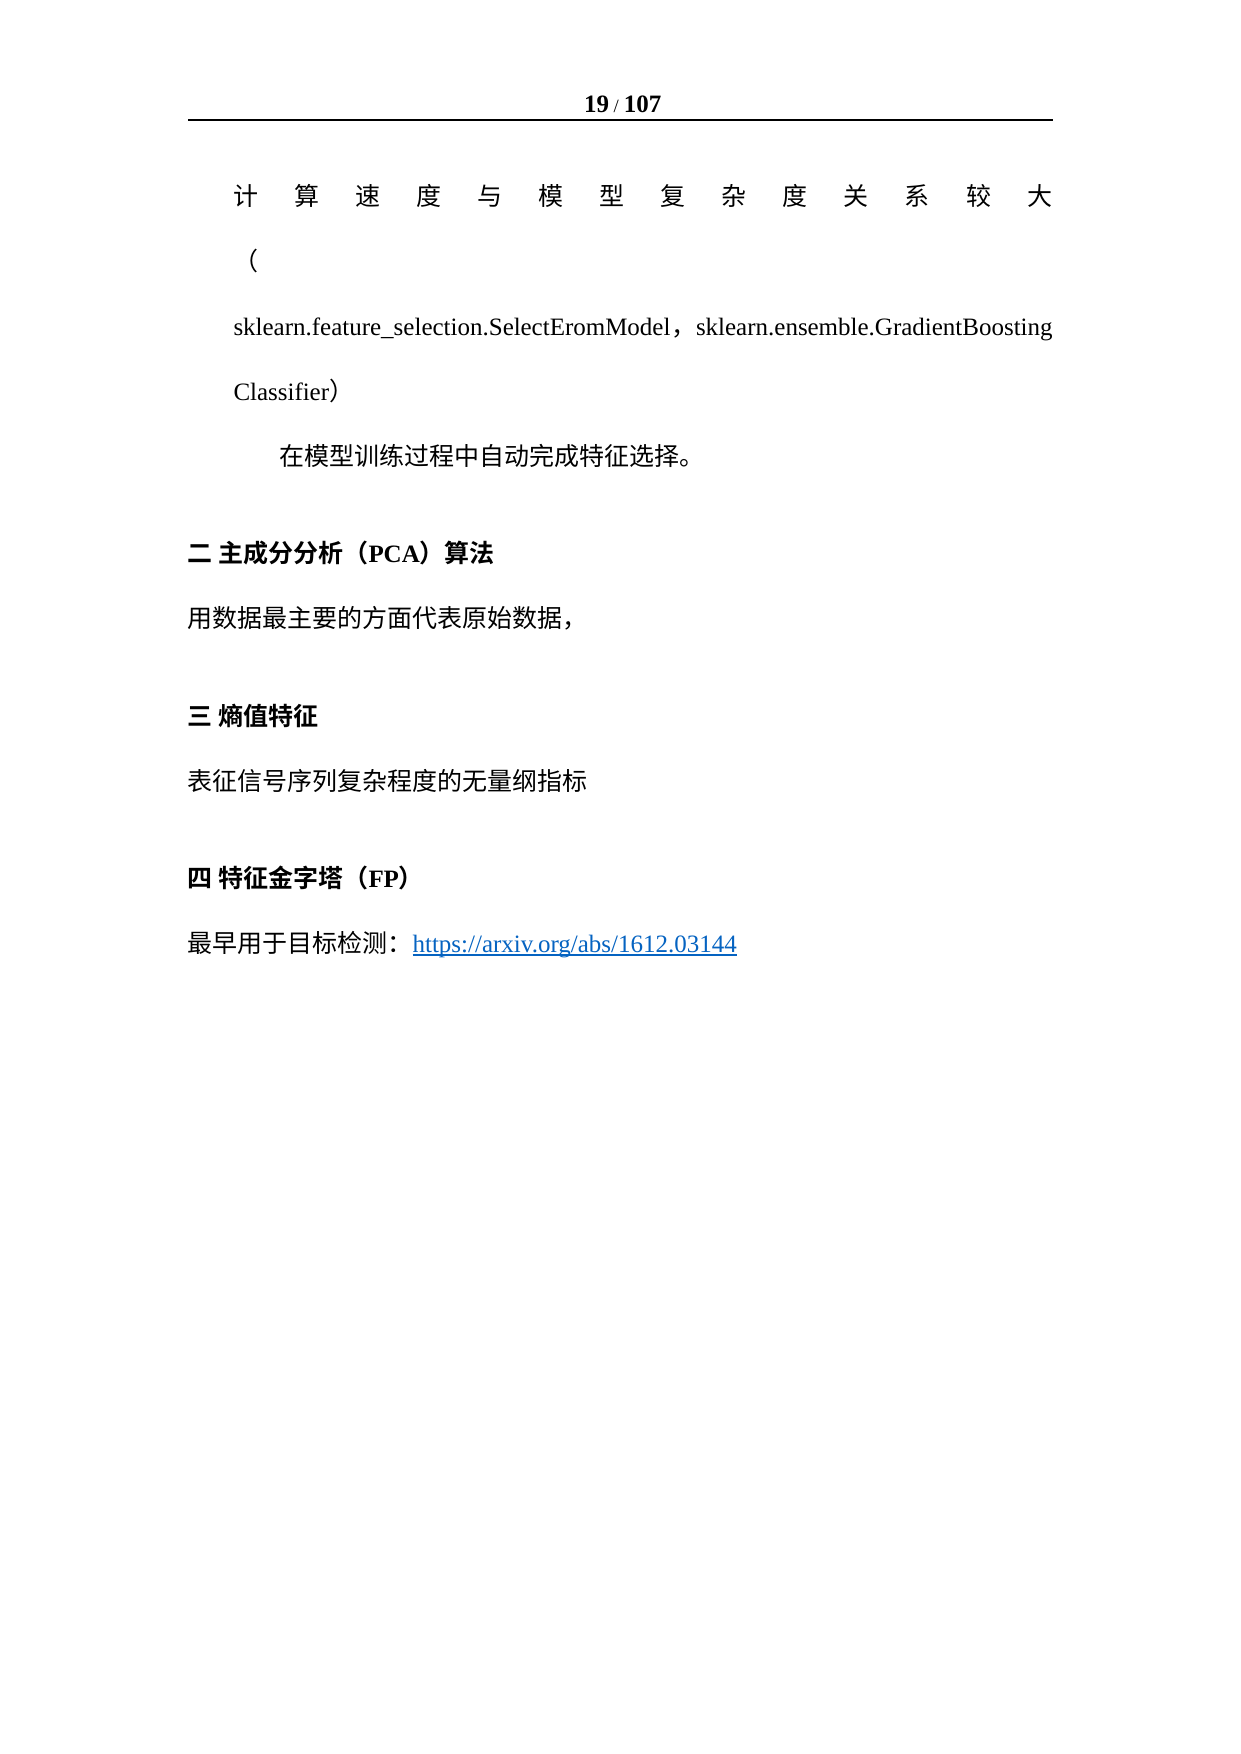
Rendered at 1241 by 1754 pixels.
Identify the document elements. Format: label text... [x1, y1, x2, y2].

text 用数据最主要的方面代表原始数据， [187, 584, 1053, 649]
text 最早用于目标检测：https://arxiv.org/abs/1612.03144 [187, 909, 1053, 974]
text 表征信号序列复杂程度的无量纲指标 [187, 747, 1053, 812]
list 在模型训练过程中自动完成特征选择。 [279, 422, 1053, 487]
list 熵值特征 [187, 682, 1053, 747]
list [187, 162, 1053, 422]
list 特征金字塔（FP） [187, 844, 1053, 909]
list 主成分分析（PCA）算法 [187, 519, 1053, 584]
